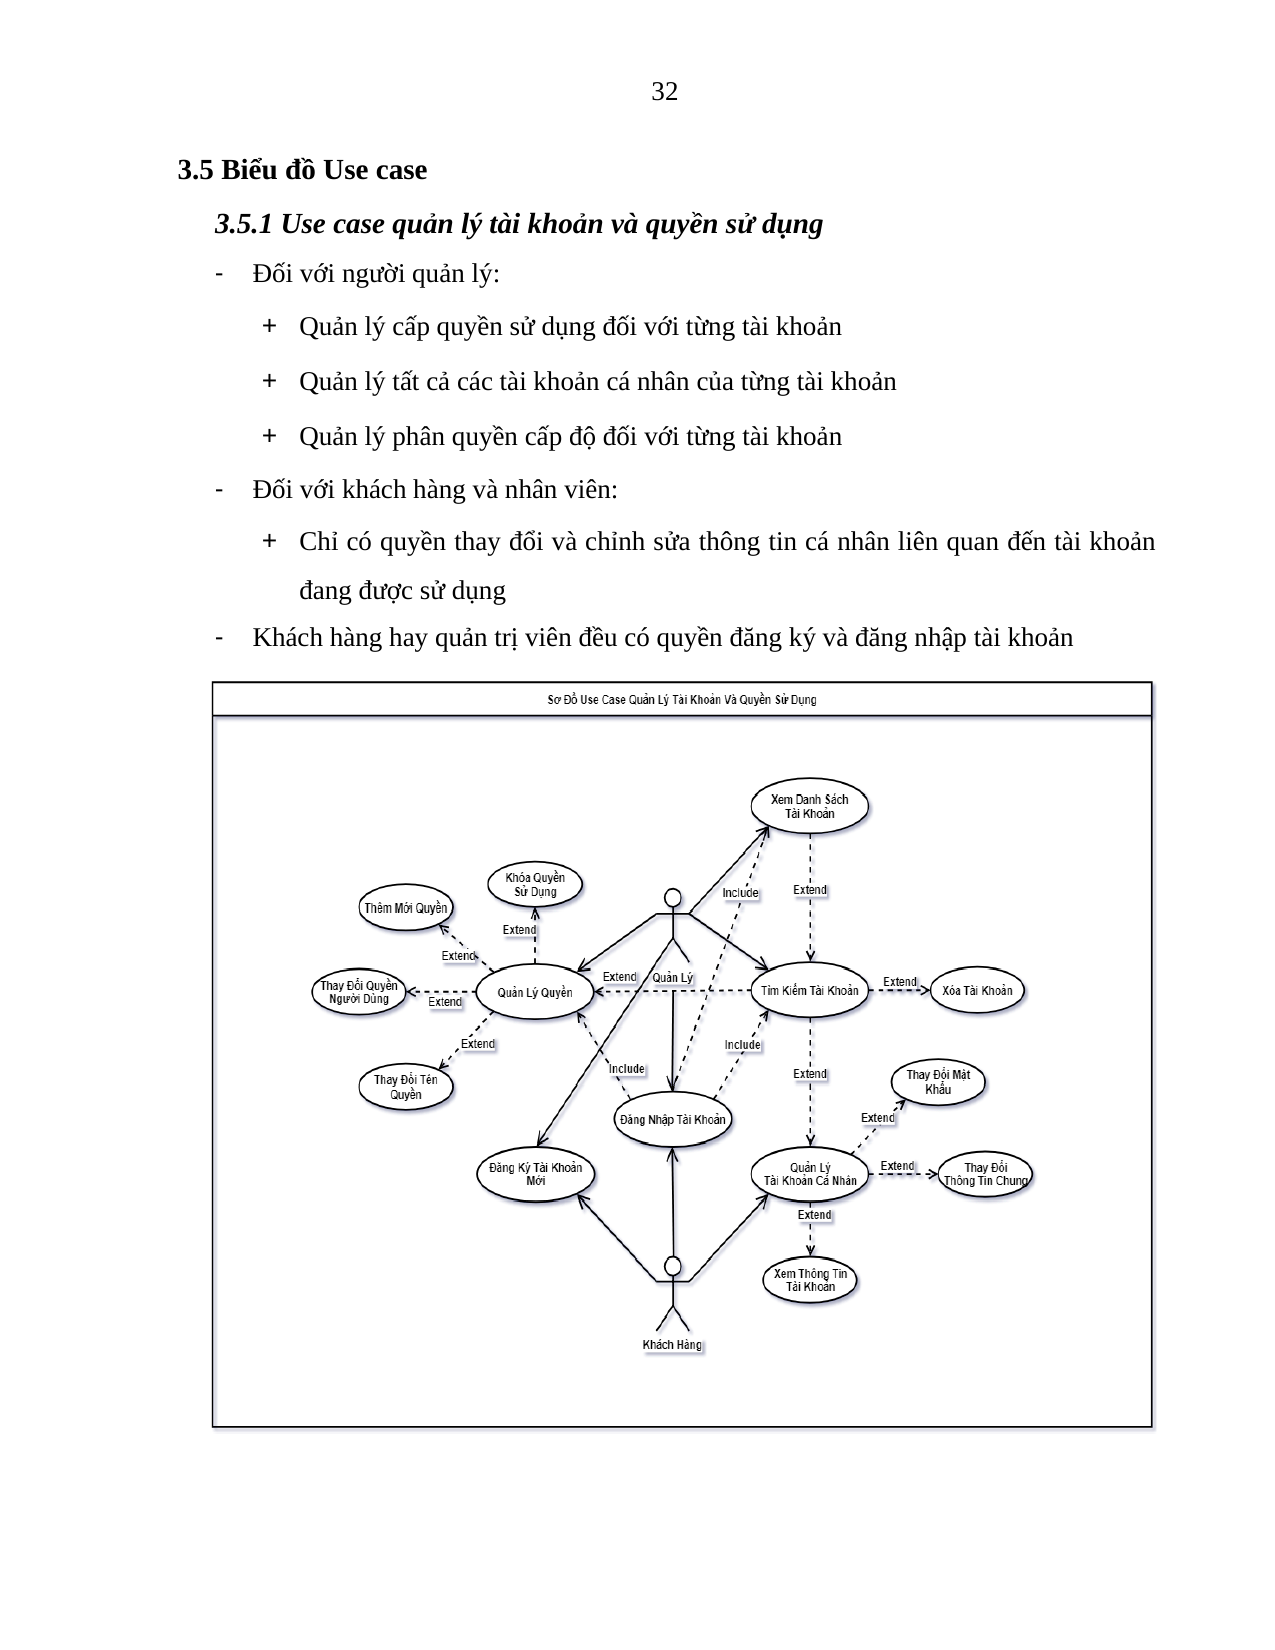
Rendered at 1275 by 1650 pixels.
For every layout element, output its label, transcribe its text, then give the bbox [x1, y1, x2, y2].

list Quản lý tất cả các tài khoản cá nhân của từng tài khoản [262, 361, 1157, 398]
subtitle 3.5.1 Use case quản lý tài khoản và quyền sử dụng [177, 206, 1157, 240]
list Đối với khách hàng và nhân viên: [215, 472, 1157, 505]
list Chỉ có quyền thay đổi và chỉnh sửa thông tin cá nhân liên quan đến tài khoản đang được sử dụng [262, 522, 1157, 605]
list Khách hàng hay quản trị viên đều có quyền đăng ký và đăng nhập tài khoản [215, 621, 1157, 654]
list Đối với người quản lý: [215, 257, 1157, 290]
subtitle 3.5 Biểu đồ Use case [177, 152, 1157, 185]
list Quản lý cấp quyền sử dụng đối với từng tài khoản [262, 306, 1157, 343]
list Quản lý phân quyền cấp độ đối với từng tài khoản [262, 417, 1157, 454]
picture [211, 680, 1157, 1434]
